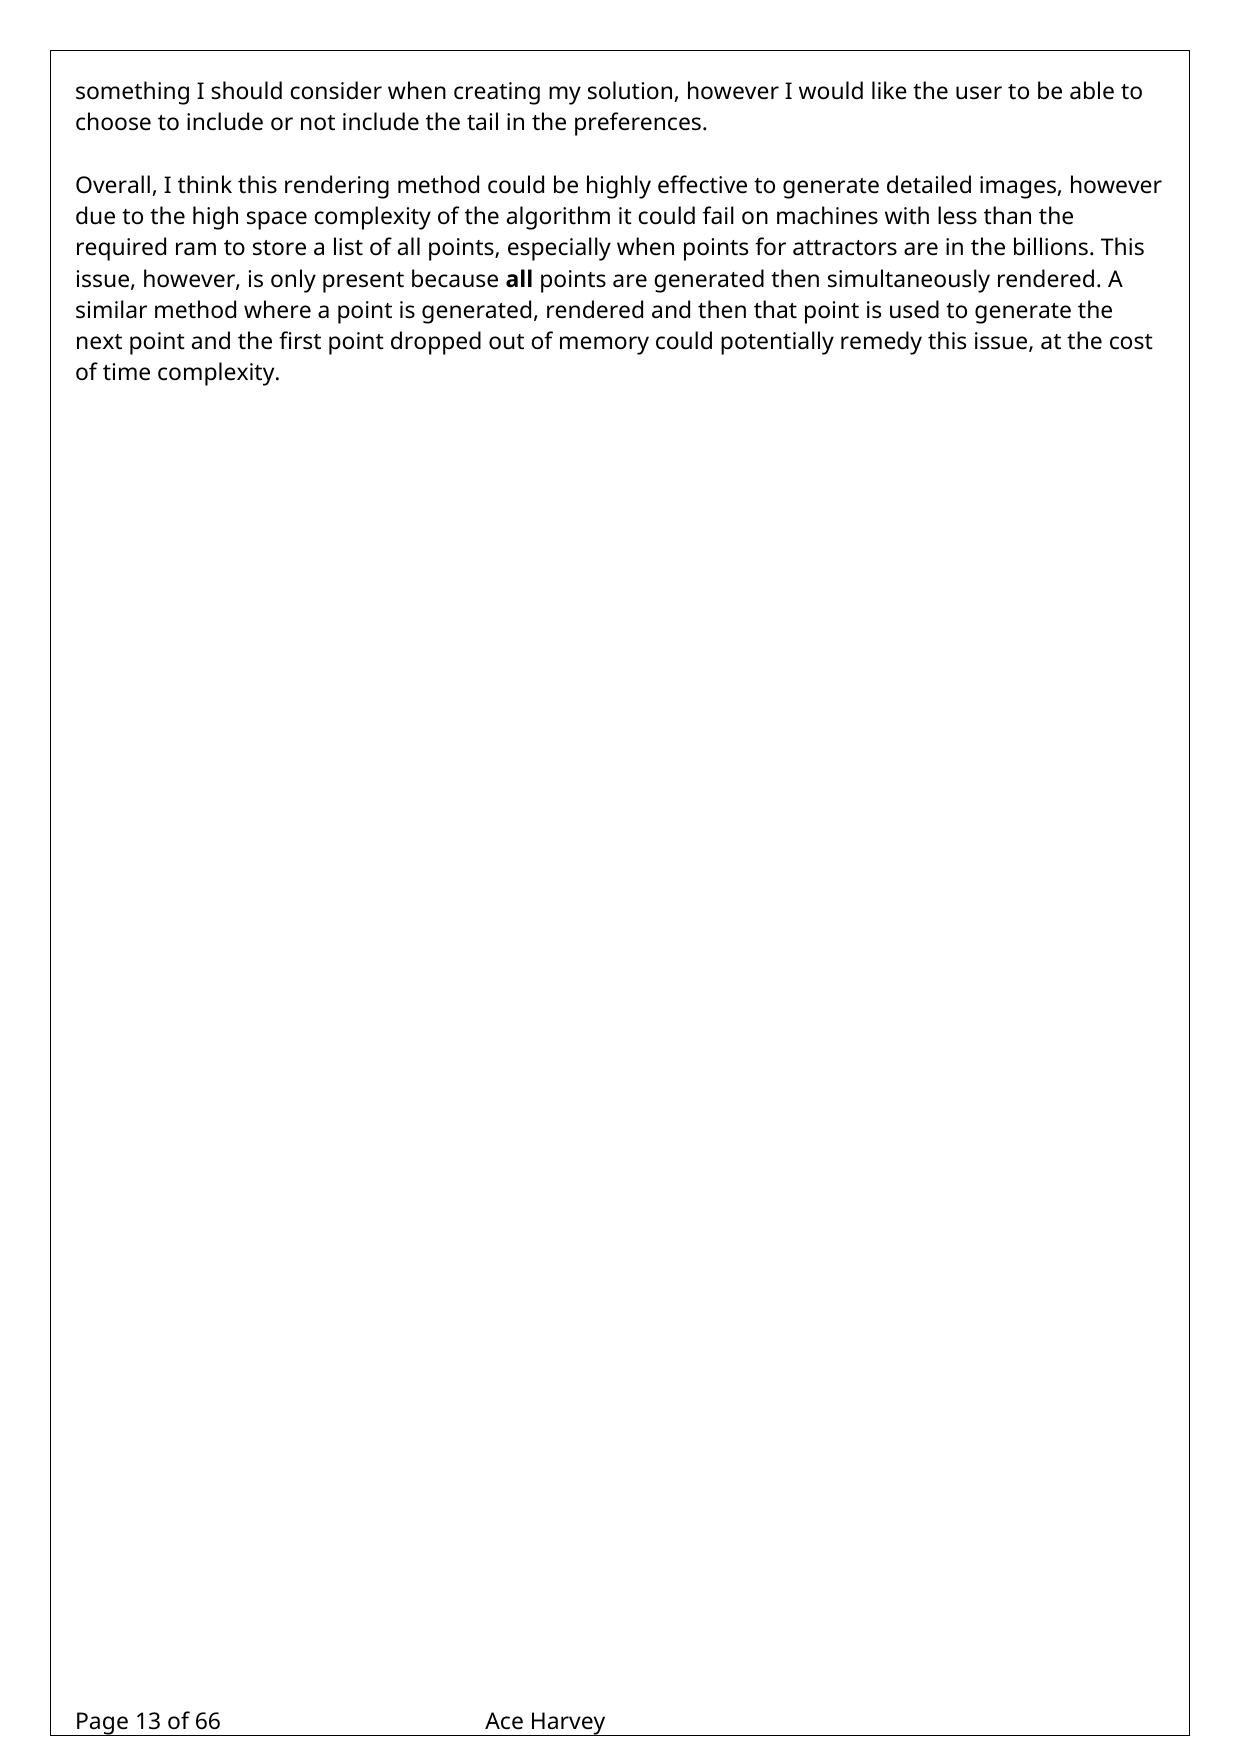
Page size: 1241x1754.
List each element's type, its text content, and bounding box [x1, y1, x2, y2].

text Overall, I think this rendering method could be highly effective to generate detailed images, however due to the high space complexity of the algorithm it could fail on machines with less than the required ram to store a list of all points, especially when points for attractors are in the billions. This issue, however, is only present because all points are generated then simultaneously rendered. A similar method where a point is generated, rendered and then that point is used to generate the next point and the first point dropped out of memory could potentially remedy this issue, at the cost of time complexity. [75, 169, 1165, 387]
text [75, 75, 1165, 137]
